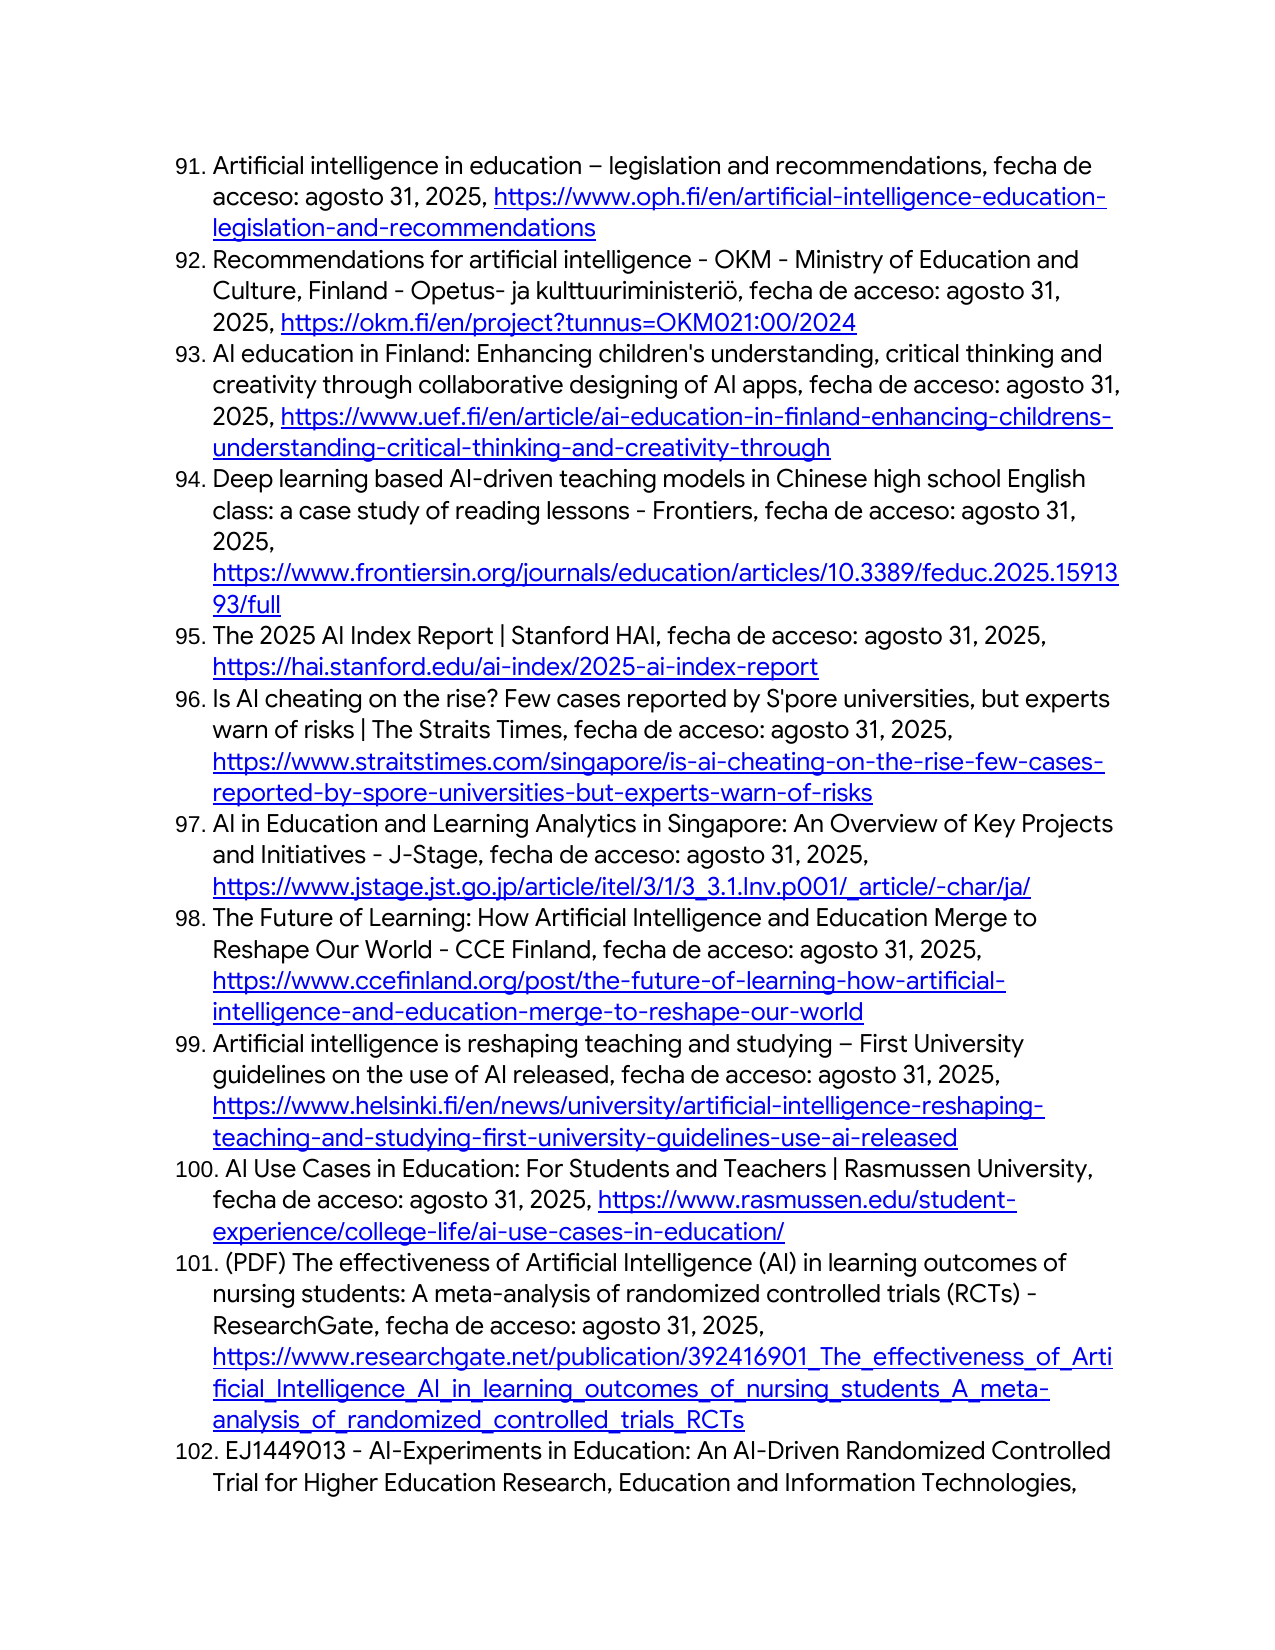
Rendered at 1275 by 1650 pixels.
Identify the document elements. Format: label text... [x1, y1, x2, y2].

list Is AI cheating on the rise? Few cases reported by S'pore universities, but experts warn of risks | The Straits Times, fecha de acceso: agosto 31, 2025, https://www.straitstimes.com/singapore/is-ai-cheating-on-the-rise-few-cases-reported-by-spore-universities-but-experts-warn-of-risks [175, 683, 1125, 808]
list AI education in Finland: Enhancing children's understanding, critical thinking and creativity through collaborative designing of AI apps, fecha de acceso: agosto 31, 2025, https://www.uef.fi/en/article/ai-education-in-finland-enhancing-childrens-understanding-critical-thinking-and-creativity-through [175, 338, 1125, 463]
list AI Use Cases in Education: For Students and Teachers | Rasmussen University, fecha de acceso: agosto 31, 2025, https://www.rasmussen.edu/student-experience/college-life/ai-use-cases-in-education/ [175, 1153, 1125, 1247]
list Artificial intelligence is reshaping teaching and studying – First University guidelines on the use of AI released, fecha de acceso: agosto 31, 2025, https://www.helsinki.fi/en/news/university/artificial-intelligence-reshaping-teaching-and-studying-first-university-guidelines-use-ai-released [175, 1028, 1125, 1153]
list Recommendations for artificial intelligence - OKM - Ministry of Education and Culture, Finland - Opetus- ja kulttuuriministeriö, fecha de acceso: agosto 31, 2025, https://okm.fi/en/project?tunnus=OKM021:00/2024 [175, 244, 1125, 338]
list (PDF) The effectiveness of Artificial Intelligence (AI) in learning outcomes of nursing students: A meta-analysis of randomized controlled trials (RCTs) - ResearchGate, fecha de acceso: agosto 31, 2025, https://www.researchgate.net/publication/392416901_The_effectiveness_of_Artificial_Intelligence_AI_in_learning_outcomes_of_nursing_students_A_meta-analysis_of_randomized_controlled_trials_RCTs [175, 1247, 1125, 1436]
list Artificial intelligence in education – legislation and recommendations, fecha de acceso: agosto 31, 2025, https://www.oph.fi/en/artificial-intelligence-education-legislation-and-recommendations [175, 150, 1125, 244]
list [175, 1436, 1125, 1498]
list The 2025 AI Index Report | Stanford HAI, fecha de acceso: agosto 31, 2025, https://hai.stanford.edu/ai-index/2025-ai-index-report [175, 620, 1125, 683]
list The Future of Learning: How Artificial Intelligence and Education Merge to Reshape Our World - CCE Finland, fecha de acceso: agosto 31, 2025, https://www.ccefinland.org/post/the-future-of-learning-how-artificial-intelligence-and-education-merge-to-reshape-our-world [175, 902, 1125, 1028]
list Deep learning based AI-driven teaching models in Chinese high school English class: a case study of reading lessons - Frontiers, fecha de acceso: agosto 31, 2025, https://www.frontiersin.org/journals/education/articles/10.3389/feduc.2025.1591393/full [175, 463, 1125, 620]
list AI in Education and Learning Analytics in Singapore: An Overview of Key Projects and Initiatives - J-Stage, fecha de acceso: agosto 31, 2025, https://www.jstage.jst.go.jp/article/itel/3/1/3_3.1.Inv.p001/_article/-char/ja/ [175, 808, 1125, 902]
